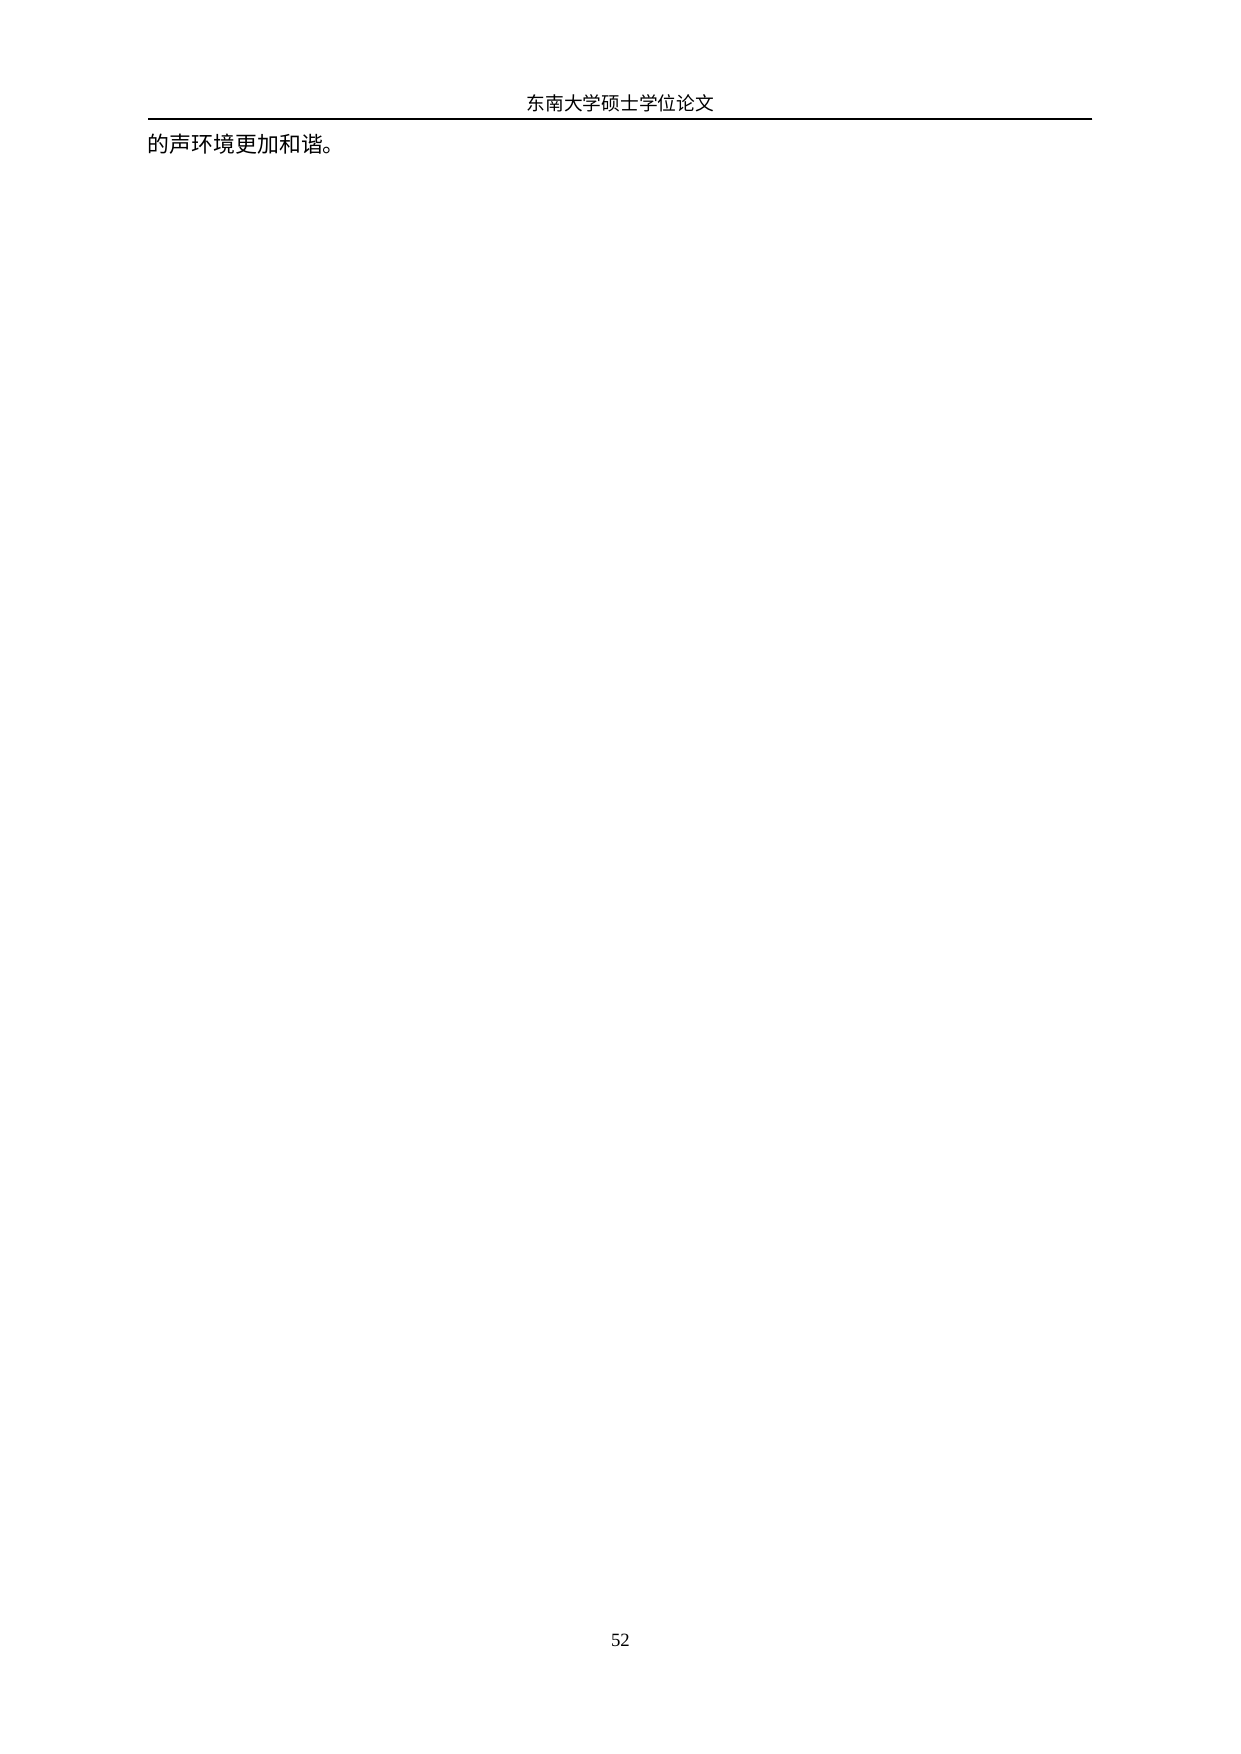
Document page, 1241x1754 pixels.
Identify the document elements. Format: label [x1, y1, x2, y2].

text [148, 127, 1092, 159]
